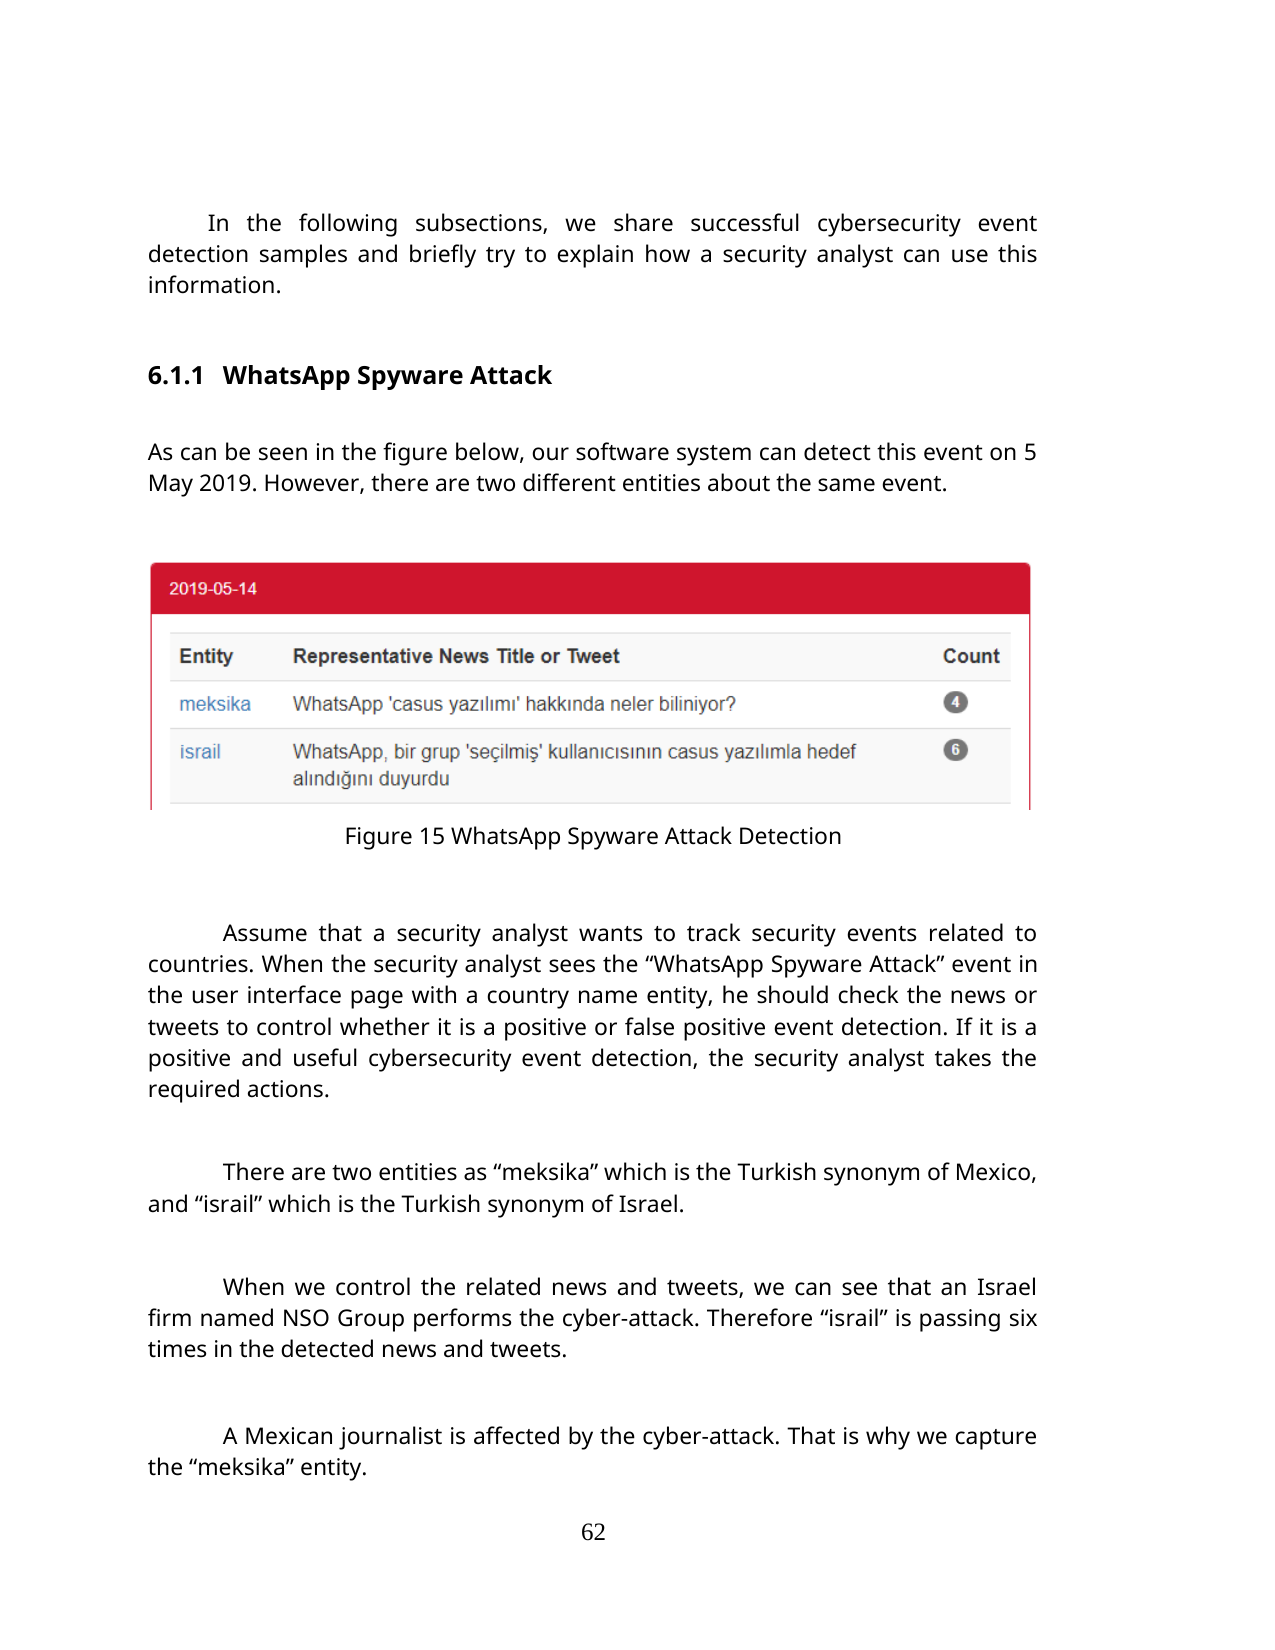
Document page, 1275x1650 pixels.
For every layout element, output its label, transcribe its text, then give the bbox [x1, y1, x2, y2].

text A Mexican journalist is affected by the cyber-attack. That is why we capture the “meksika” entity. [148, 1419, 1039, 1482]
text When we control the related news and tweets, we can see that an Israel firm named NSO Group performs the cyber-attack. Therefore “israil” is passing six times in the detected news and tweets. [148, 1271, 1039, 1365]
text As can be seen in the figure below, our software system can detect this event on 5 May 2019. However, there are two different entities about the same event. [148, 436, 1039, 498]
text There are two entities as “meksika” which is the Turkish synonym of Mexico, and “israil” which is the Turkish synonym of Israel. [148, 1156, 1039, 1219]
picture [147, 553, 1039, 810]
text In the following subsections, we share successful cybersecurity event detection samples and briefly try to explain how a security analyst can use this information. [148, 207, 1039, 301]
text Figure 15 WhatsApp Spyware Attack Detection [148, 820, 1039, 851]
subtitle WhatsApp Spyware Attack [148, 357, 1039, 392]
text Assume that a security analyst wants to track security events related to countries. When the security analyst sees the “WhatsApp Spyware Attack” event in the user interface page with a country name entity, he should check the news or tweets to control whether it is a positive or false positive event detection. If it is a positive and useful cybersecurity event detection, the security analyst takes the required actions. [148, 917, 1039, 1104]
